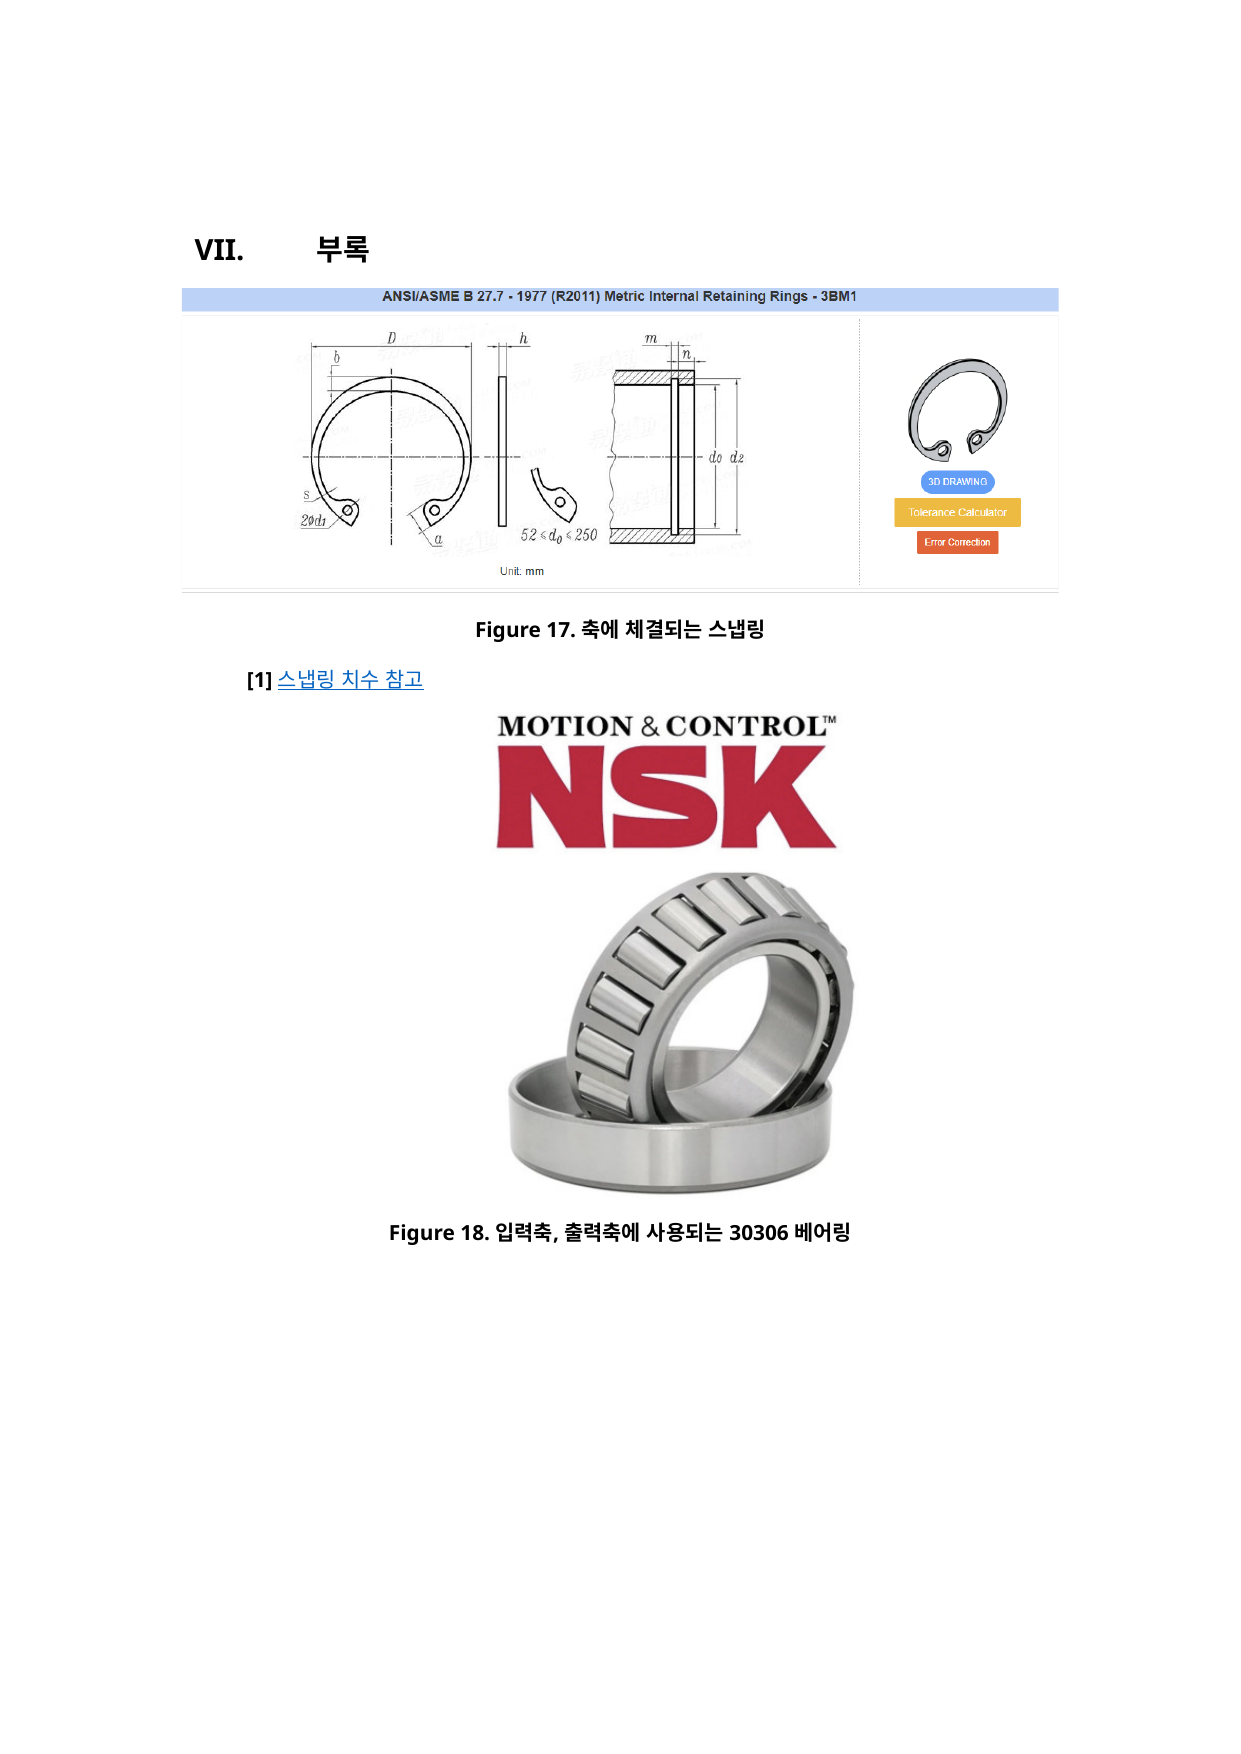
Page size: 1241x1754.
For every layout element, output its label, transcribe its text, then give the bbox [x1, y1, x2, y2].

picture [181, 288, 1059, 593]
subtitle 부록 [194, 226, 1090, 269]
list [1] 스냅링 치수 참고 [247, 663, 1090, 693]
picture [468, 712, 869, 1198]
text Figure 18. 입력축, 출력축에 사용되는 30306 베어링 [150, 1216, 1090, 1246]
text Figure 17. 축에 체결되는 스냅링 [150, 613, 1090, 644]
